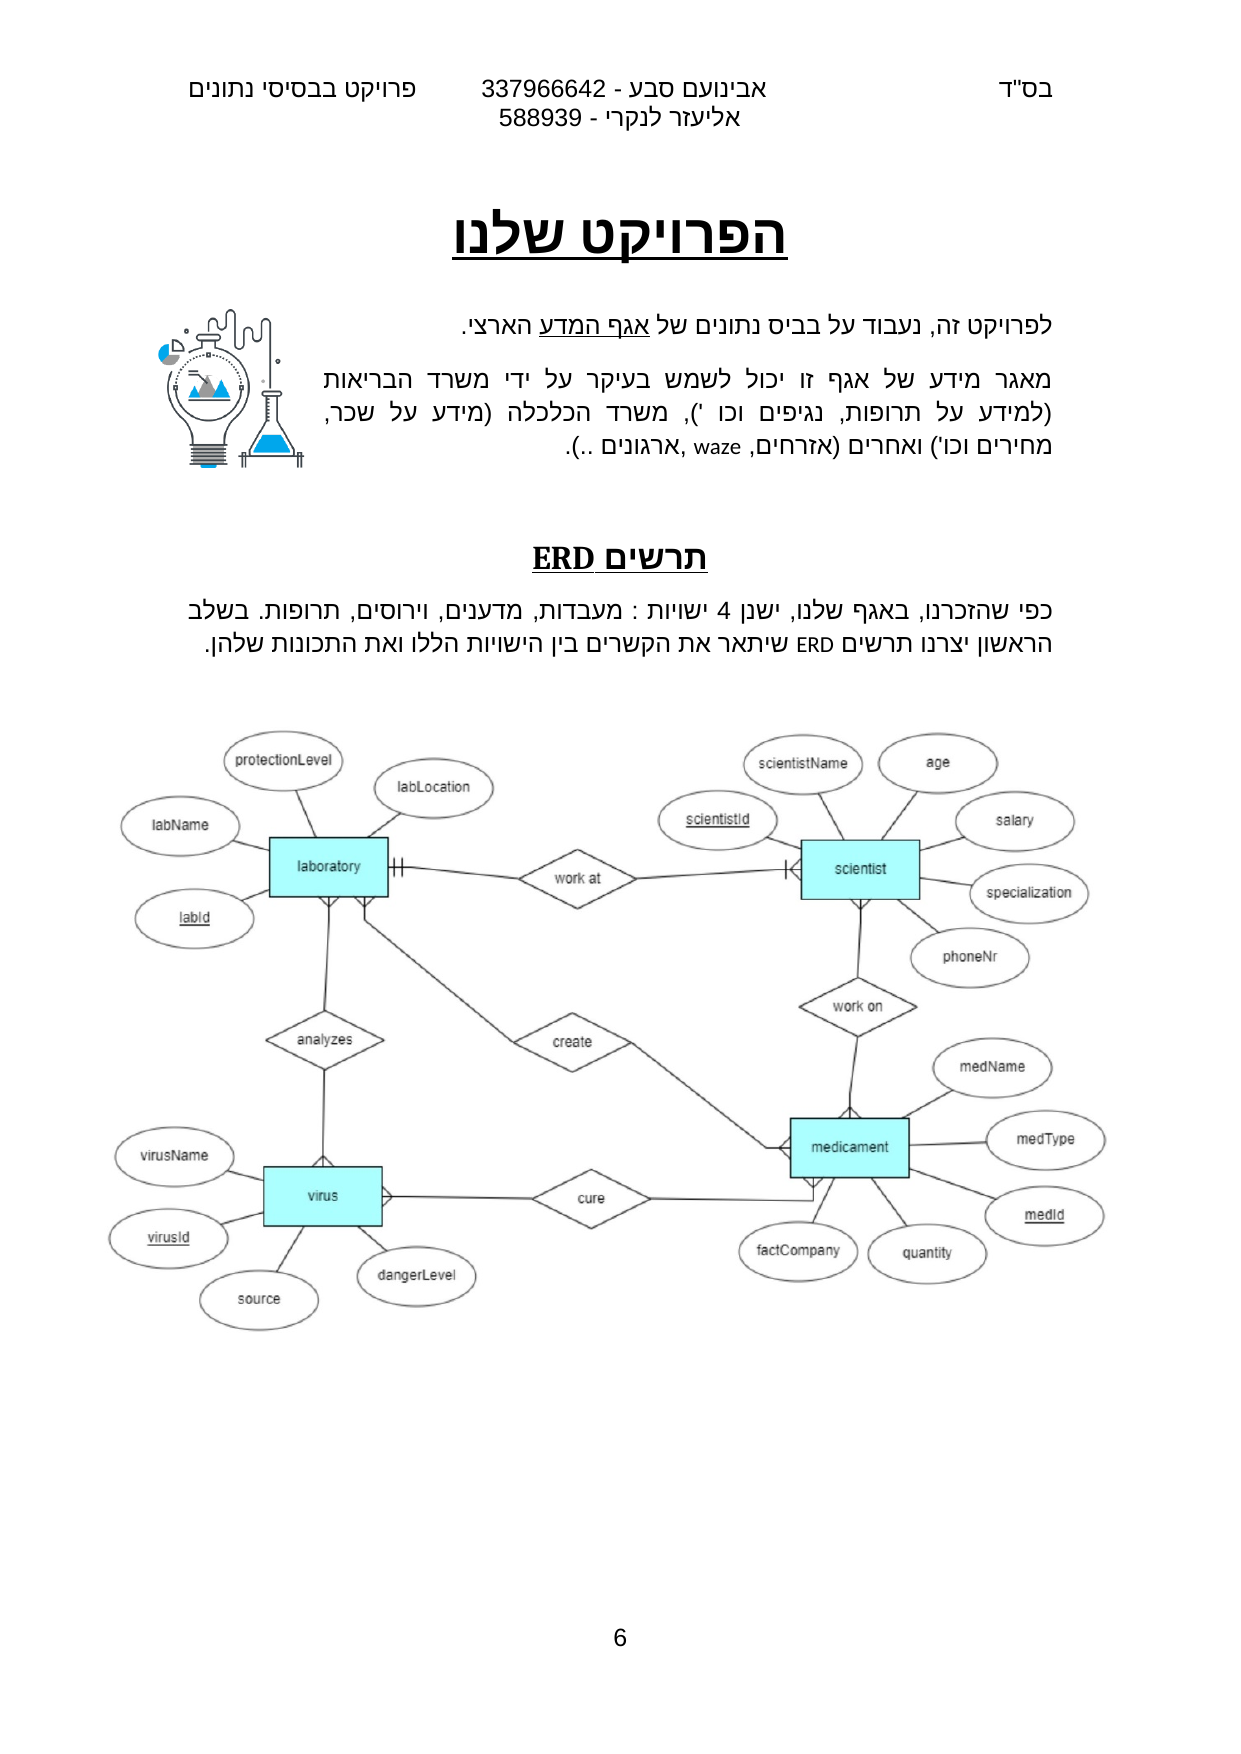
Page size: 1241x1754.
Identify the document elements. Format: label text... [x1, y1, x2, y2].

subtitle הפרויקט שלנו [187, 203, 1053, 265]
picture [77, 707, 1132, 1343]
text כפי שהזכרנו, באגף שלנו, ישנן 4 ישויות : מעבדות, מדענים, וירוסים, תרופות. בשלב הראשון יצרנו תרשים ERD שיתאר את הקשרים בין הישויות הללו ואת התכונות שלהן. [187, 596, 1053, 658]
text לפרויקט זה, נעבוד על בביס נתונים של אגף המדע הארצי. [305, 311, 1053, 339]
text תרשים ERD [187, 538, 1053, 578]
text מאגר מידע של אגף זו יכול לשמש בעיקר על ידי משרד הבריאות (למידע על תרופות, נגיפים וכו '), משרד הכלכלה (מידע על שכר, מחירים וכו') ואחרים (אזרחים, waze ,ארגונים ..). [305, 365, 1053, 460]
picture [158, 309, 305, 468]
